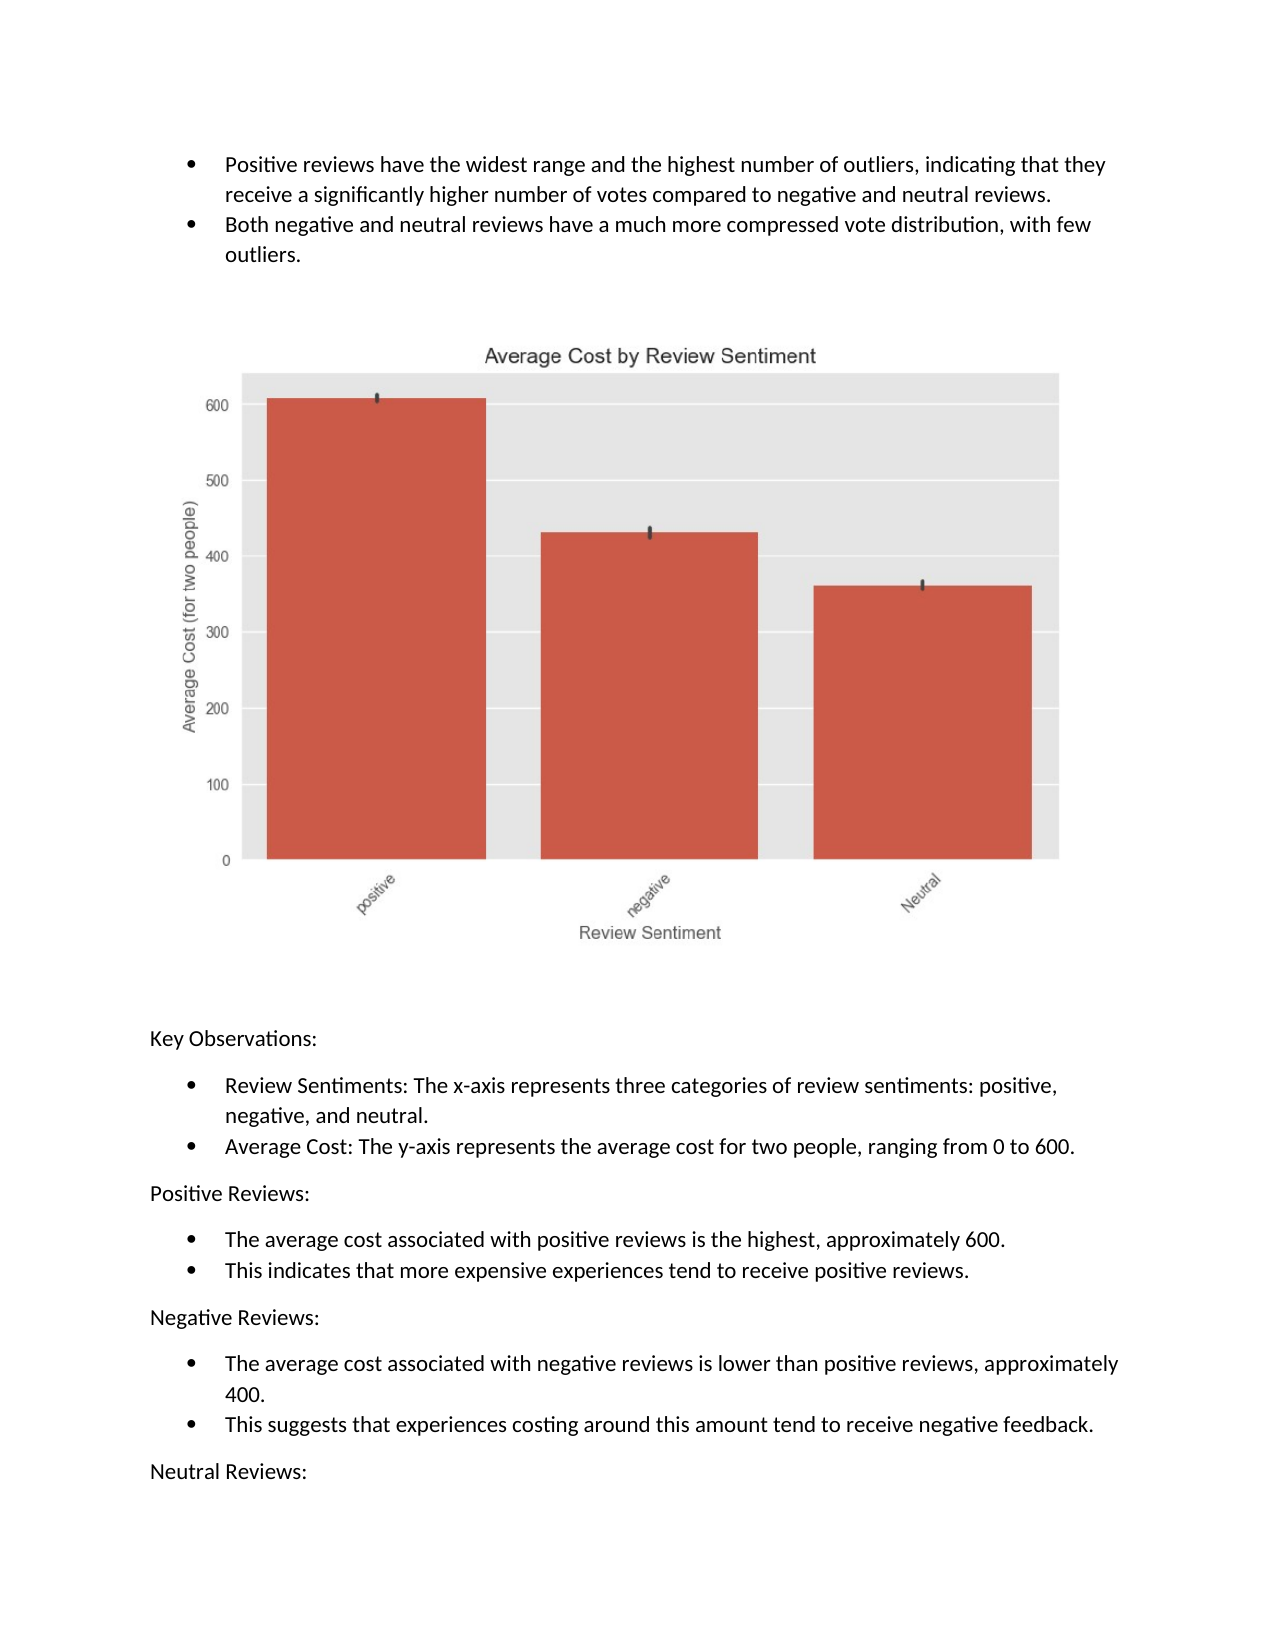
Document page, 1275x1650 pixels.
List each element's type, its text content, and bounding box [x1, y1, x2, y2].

list Positive reviews have the widest range and the highest number of outliers, indicating that they receive a significantly higher number of votes compared to negative and neutral reviews. [187, 150, 1125, 208]
list Average Cost: The y-axis represents the average cost for two people, ranging from 0 to 600. [187, 1132, 1125, 1160]
list The average cost associated with negative reviews is lower than positive reviews, approximately 400. [187, 1349, 1125, 1408]
text Key Observations: [150, 1024, 1125, 1052]
list The average cost associated with positive reviews is the highest, approximately 600. [187, 1226, 1125, 1253]
text Neutral Reviews: [150, 1457, 1125, 1485]
list This indicates that more expensive experiences tend to receive positive reviews. [187, 1256, 1125, 1284]
list Both negative and neutral reviews have a much more compressed vote distribution, with few outliers. [187, 210, 1125, 269]
text Positive Reviews: [150, 1179, 1125, 1207]
list Review Sentiments: The x-axis represents three categories of review sentiments: positive, negative, and neutral. [187, 1071, 1125, 1129]
text Negative Reviews: [150, 1303, 1125, 1331]
list This suggests that experiences costing around this amount tend to receive negative feedback. [187, 1410, 1125, 1438]
